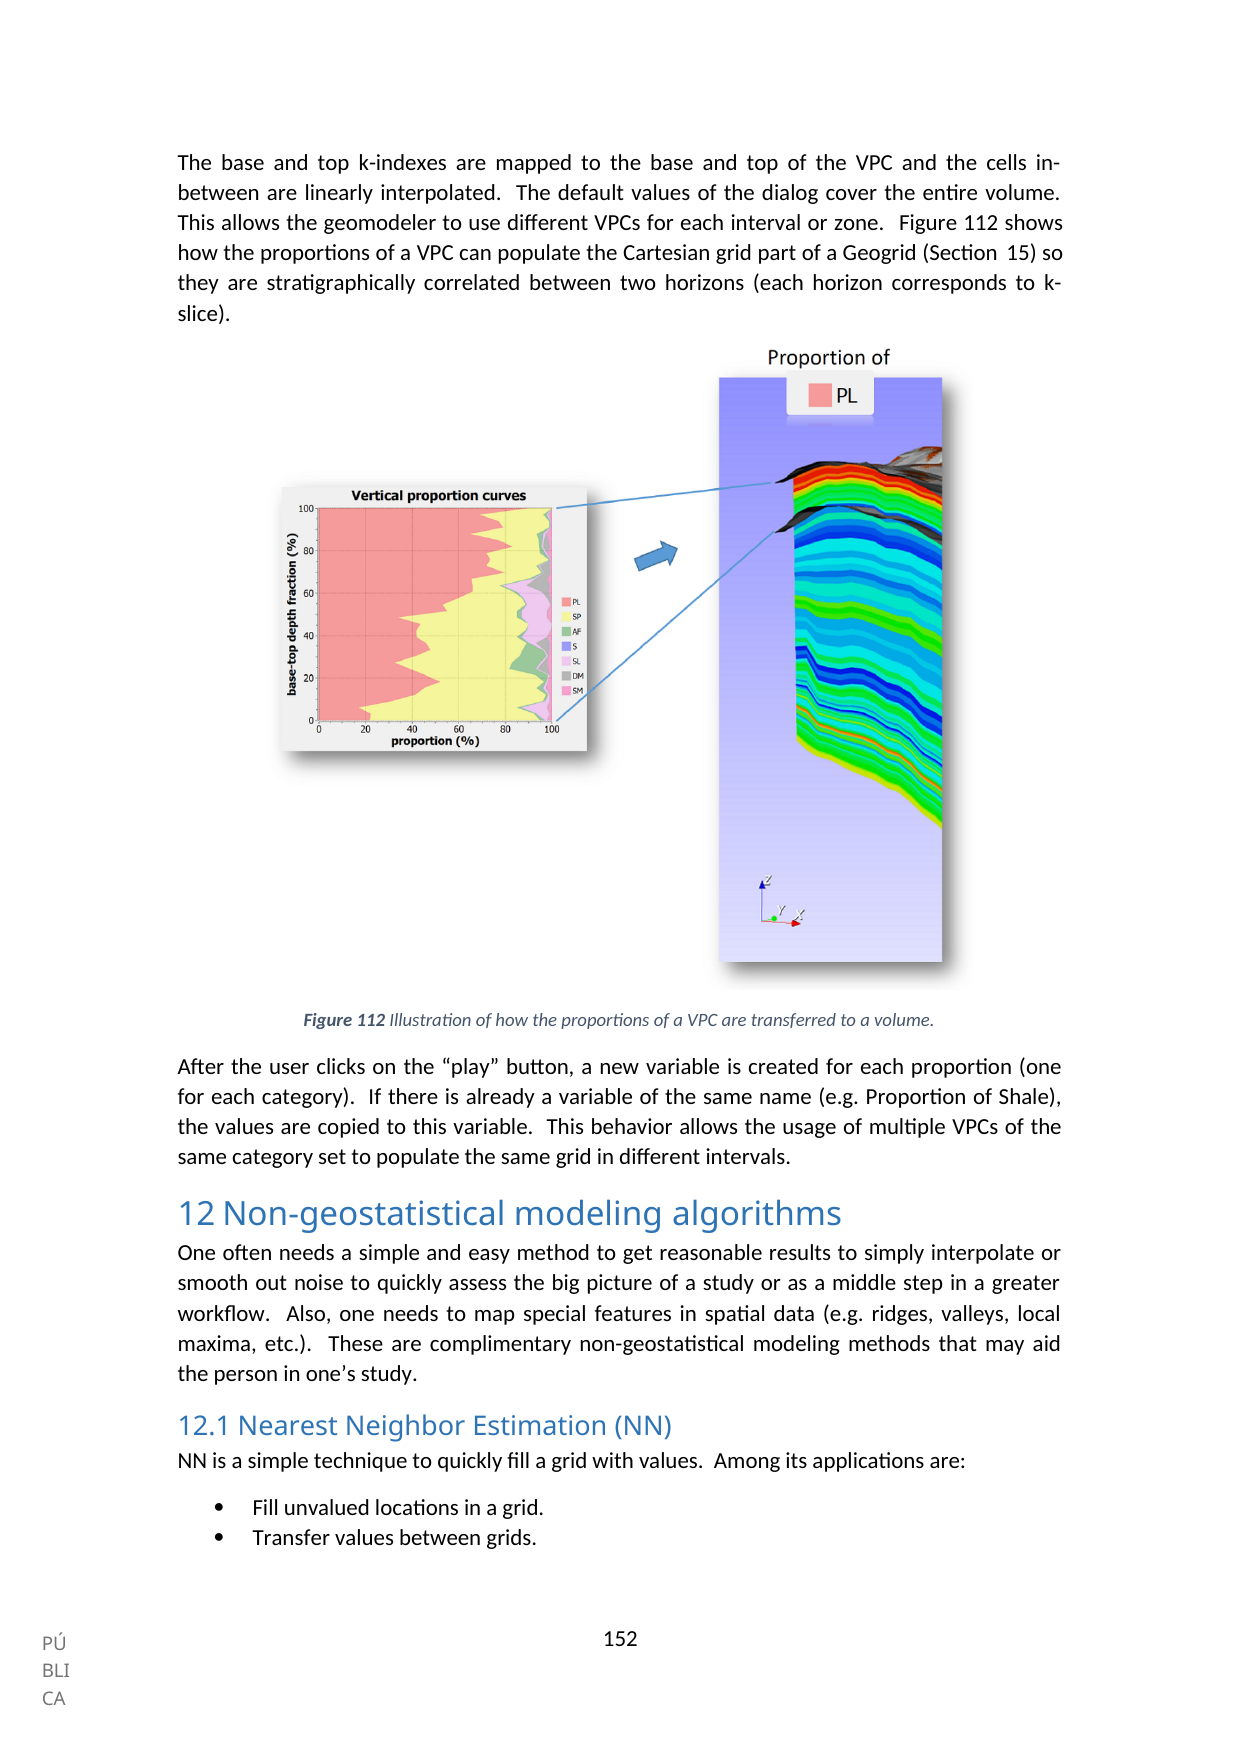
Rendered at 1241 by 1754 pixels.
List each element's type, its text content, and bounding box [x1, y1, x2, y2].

subtitle Non-geostatistical modeling algorithms [177, 1189, 1063, 1235]
text After the user clicks on the “play” button, a new variable is created for each proportion (one for each category). If there is already a variable of the same name (e.g. Proportion of Shale), the values are copied to this variable. This behavior allows the usage of multiple VPCs of the same category set to populate the same grid in different intervals. [177, 1052, 1063, 1171]
text Figure 112 Illustration of how the proportions of a VPC are transferred to a volume. [177, 1008, 1063, 1031]
picture [267, 345, 974, 990]
text NN is a simple technique to quickly fill a grid with values. Among its applications are: [177, 1446, 1063, 1474]
text The base and top k-indexes are mapped to the base and top of the VPC and the cells in-between are linearly interpolated. The default values of the dialog cover the entire volume. This allows the geomodeler to use different VPCs for each interval or zone. Figure 110 shows how the proportions of a VPC can populate the Cartesian grid part of a Geogrid (Section 15) so they are stratigraphically correlated between two horizons (each horizon corresponds to k-slice). [177, 148, 1063, 327]
subtitle Nearest Neighbor Estimation (NN) [177, 1406, 1063, 1443]
text One often needs a simple and easy method to get reasonable results to simply interpolate or smooth out noise to quickly assess the big picture of a study or as a middle step in a greater workflow. Also, one needs to map special features in spatial data (e.g. ridges, valleys, local maxima, etc.). These are complimentary non-geostatistical modeling methods that may aid the person in one’s study. [177, 1238, 1063, 1387]
list Fill unvalued locations in a grid. [215, 1493, 1063, 1521]
list Transfer values between grids. [215, 1523, 1063, 1551]
